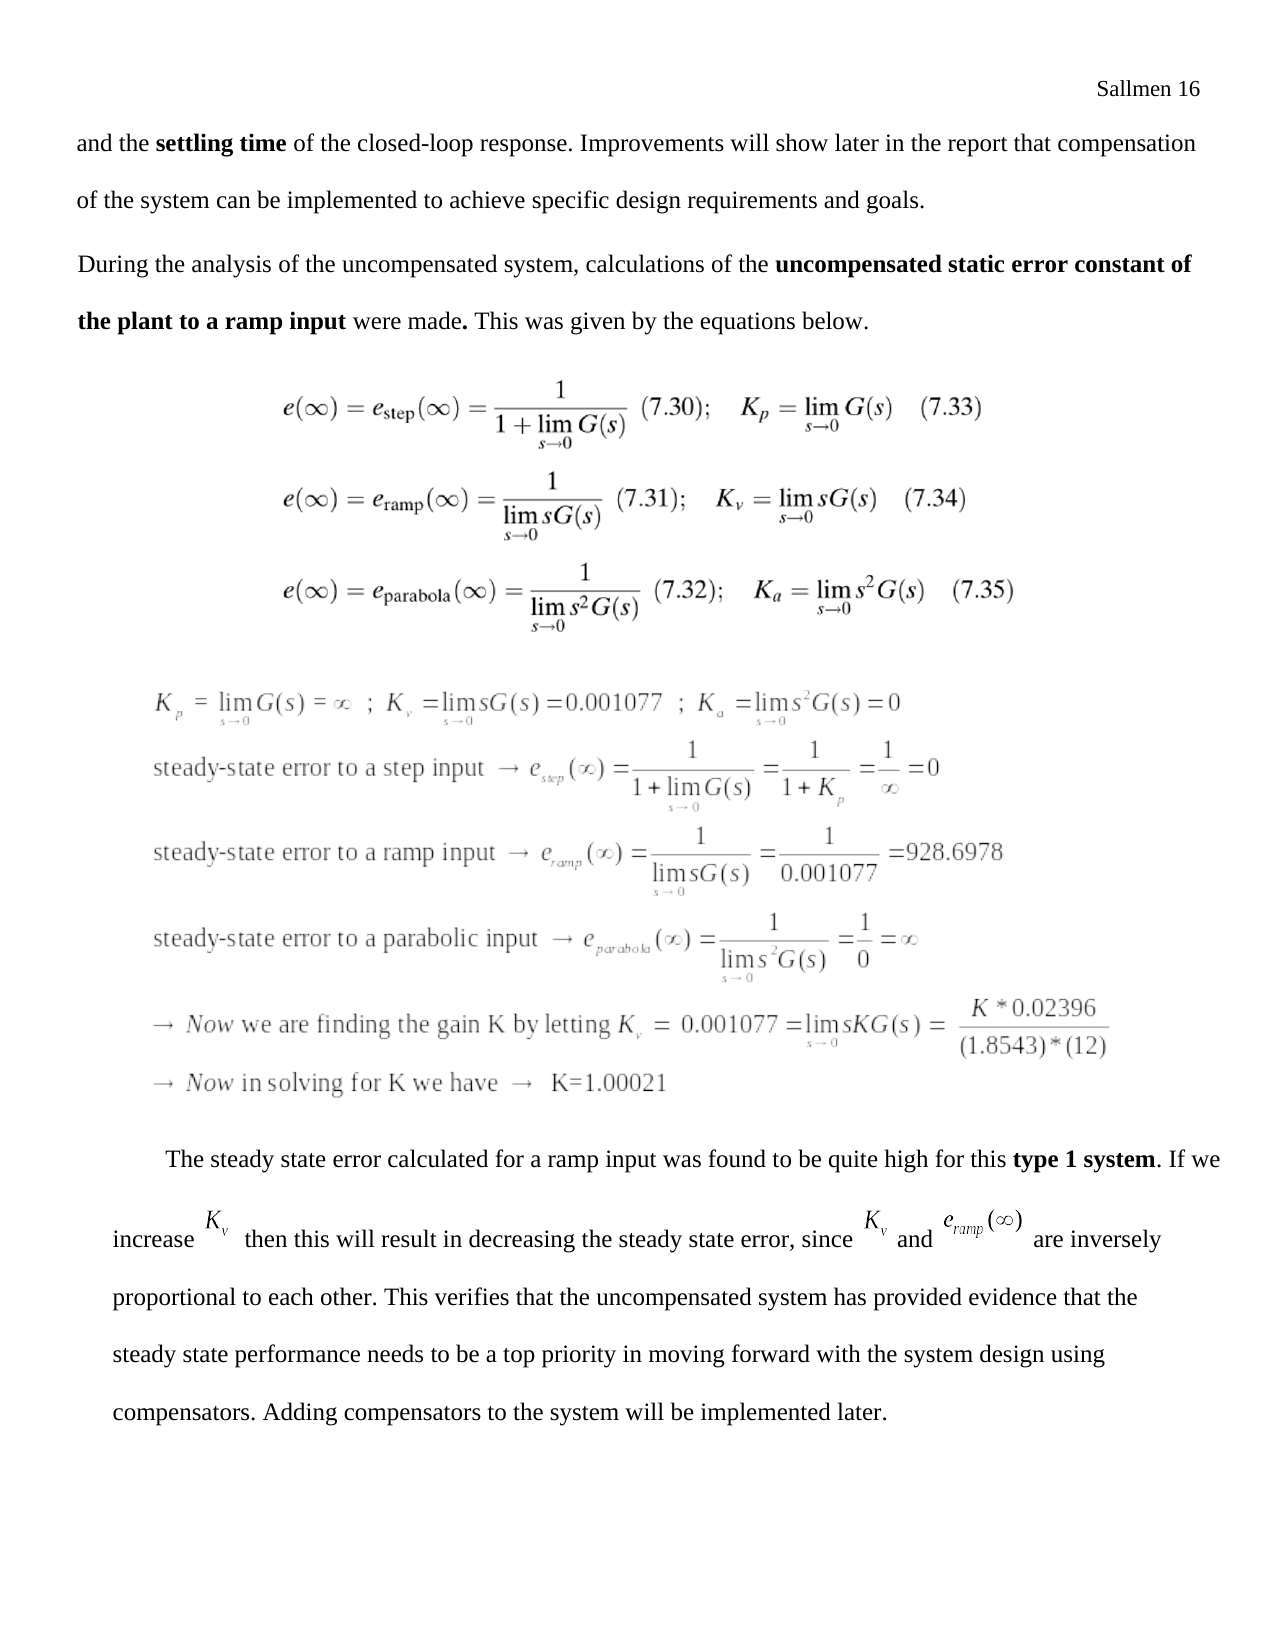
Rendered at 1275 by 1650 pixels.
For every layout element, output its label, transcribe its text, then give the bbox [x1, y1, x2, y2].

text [76, 128, 1200, 214]
text During the analysis of the uncompensated system, calculations of the uncompensated static error constant of the plant to a ramp input were made. This was given by the equations below. [77, 249, 1200, 335]
picture [245, 370, 1033, 650]
text The steady state error calculated for a ramp input was found to be quite high for this type 1 system. If we increase then this will result in decreasing the steady state error, since and are inversely proportional to each other. This verifies that the uncompensated system has provided evidence that the steady state performance needs to be a top priority in moving forward with the system design using compensators. Adding compensators to the system will be implemented later. [112, 1144, 1200, 1426]
